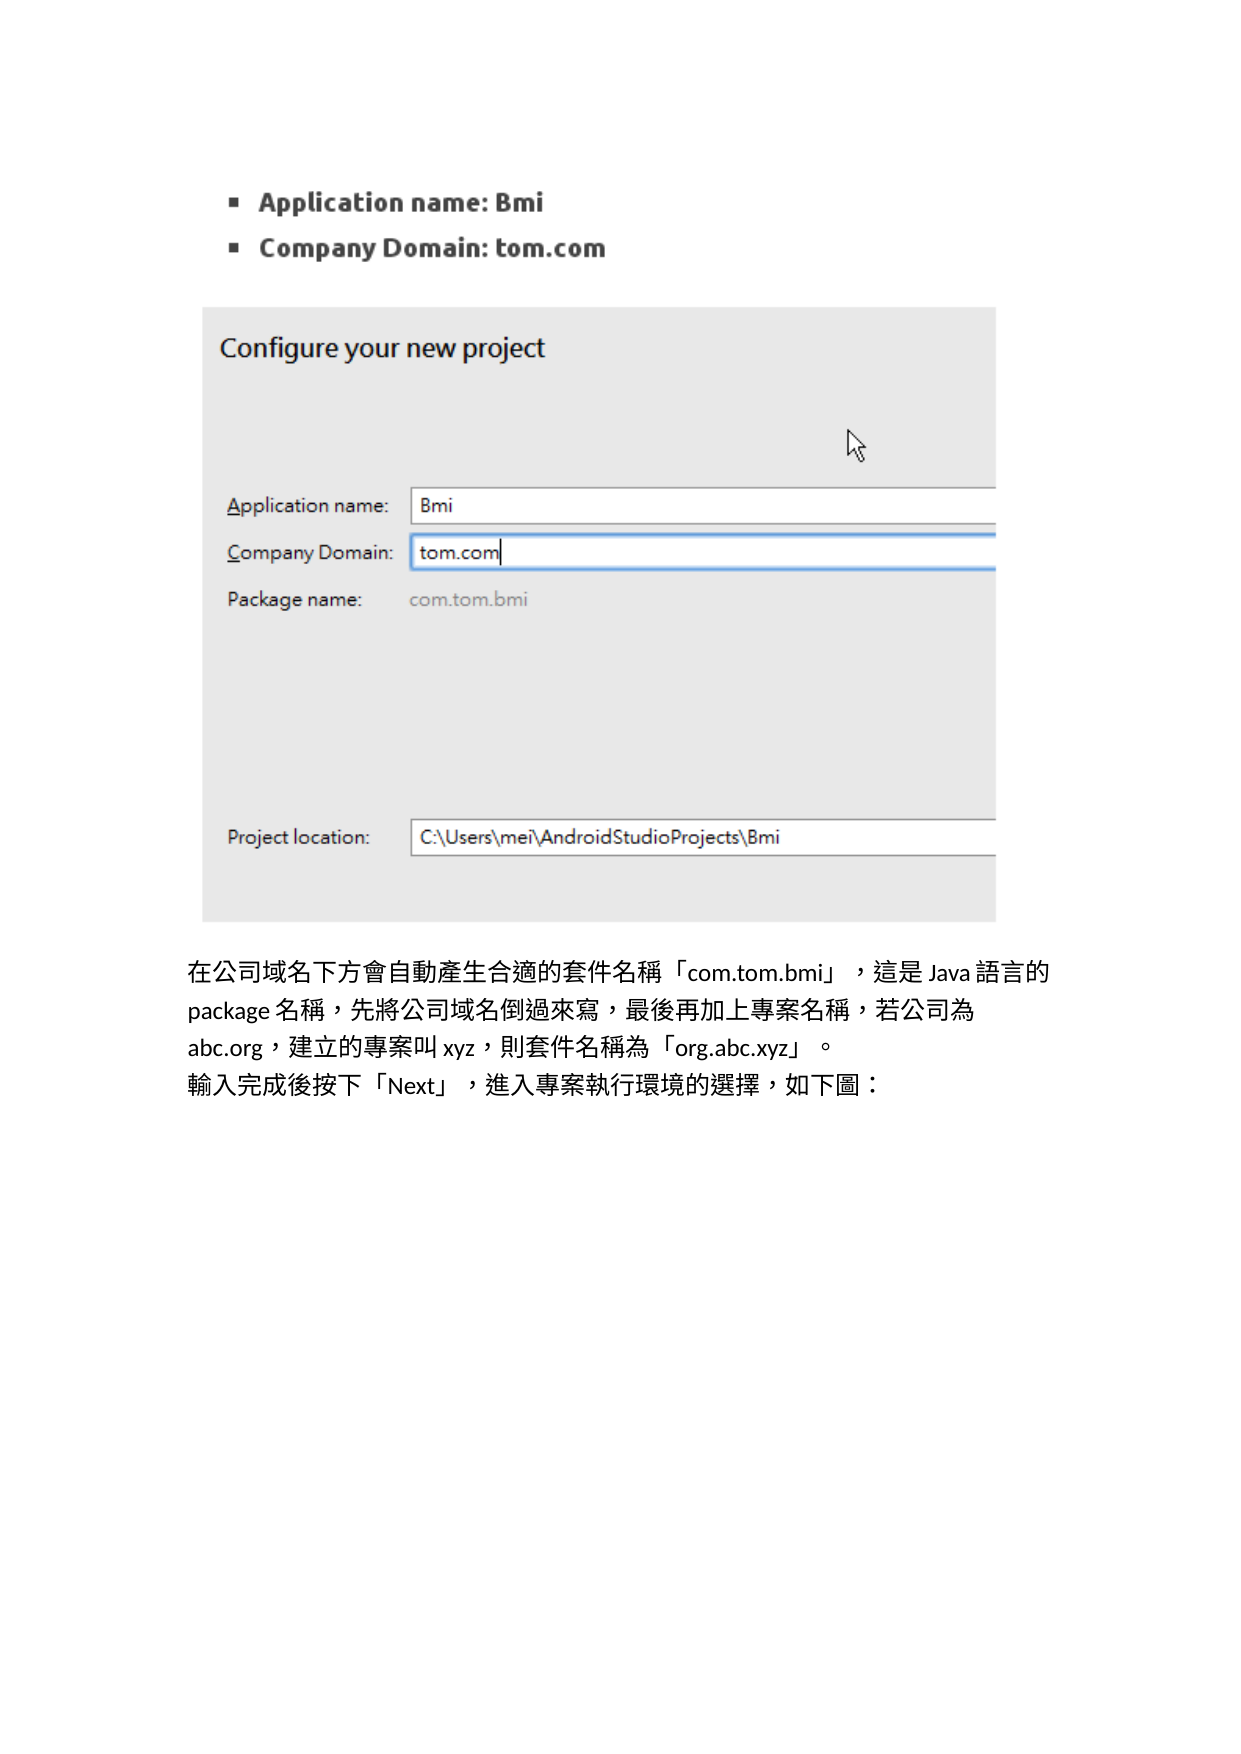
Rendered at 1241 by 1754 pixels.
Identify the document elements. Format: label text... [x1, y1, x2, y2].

text 輸入完成後按下「Next」，進入專案執行環境的選擇，如下圖： [187, 1064, 1053, 1102]
picture [187, 165, 1050, 952]
text 在公司域名下方會自動產生合適的套件名稱「com.tom.bmi」，這是Java語言的package名稱，先將公司域名倒過來寫，最後再加上專案名稱，若公司為abc.org，建立的專案叫xyz，則套件名稱為「org.abc.xyz」。 [187, 952, 1053, 1064]
